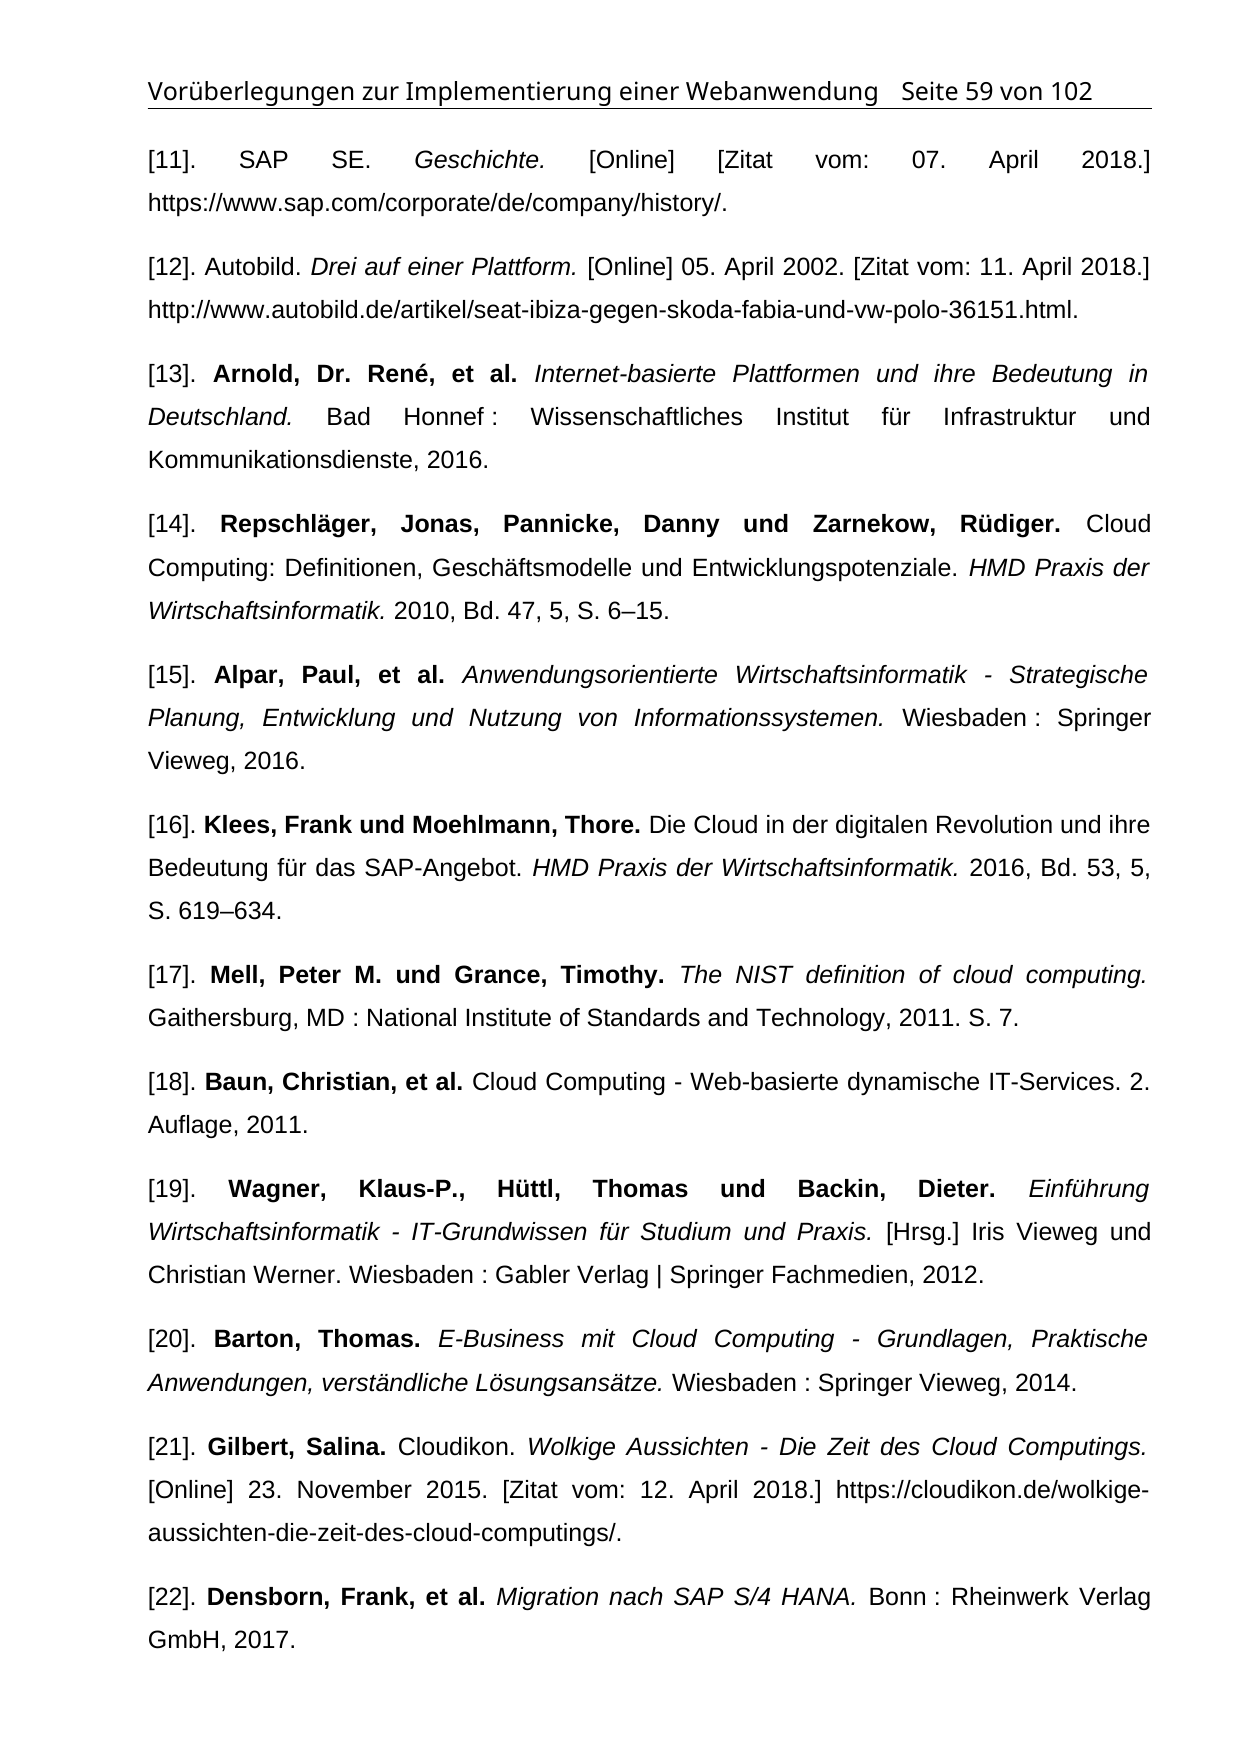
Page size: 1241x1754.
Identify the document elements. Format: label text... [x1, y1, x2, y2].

text [14]. Repschläger, Jonas, Pannicke, Danny und Zarnekow, Rüdiger. Cloud Computing: Definitionen, Geschäftsmodelle und Entwicklungspotenziale. HMD Praxis der Wirtschaftsinformatik. 2010, Bd. 47, 5, S. 6–15. [148, 509, 1152, 624]
text [22]. Densborn, Frank, et al. Migration nach SAP S/4 HANA. Bonn : Rheinwerk Verlag GmbH, 2017. [148, 1582, 1152, 1654]
text [19]. Wagner, Klaus-P., Hüttl, Thomas und Backin, Dieter. Einführung Wirtschaftsinformatik - IT-Grundwissen für Studium und Praxis. [Hrsg.] Iris Vieweg und Christian Werner. Wiesbaden : Gabler Verlag | Springer Fachmedien, 2012. [148, 1174, 1152, 1289]
text [18]. Baun, Christian, et al. Cloud Computing - Web-basierte dynamische IT-Services. 2. Auflage, 2011. [148, 1067, 1152, 1139]
text [13]. Arnold, Dr. René, et al. Internet-basierte Plattformen und ihre Bedeutung in Deutschland. Bad Honnef : Wissenschaftliches Institut für Infrastruktur und Kommunikationsdienste, 2016. [148, 359, 1152, 474]
text [17]. Mell, Peter M. und Grance, Timothy. The NIST definition of cloud computing. Gaithersburg, MD : National Institute of Standards and Technology, 2011. S. 7. [148, 960, 1152, 1032]
text [11]. SAP SE. Geschichte. [Online] [Zitat vom: 07. April 2018.] https://www.sap.com/corporate/de/company/history/. [148, 145, 1152, 217]
text [20]. Barton, Thomas. E-Business mit Cloud Computing - Grundlagen, Praktische Anwendungen, verständliche Lösungsansätze. Wiesbaden : Springer Vieweg, 2014. [148, 1324, 1152, 1396]
text [21]. Gilbert, Salina. Cloudikon. Wolkige Aussichten - Die Zeit des Cloud Computings. [Online] 23. November 2015. [Zitat vom: 12. April 2018.] https://cloudikon.de/wolkige-aussichten-die-zeit-des-cloud-computings/. [148, 1432, 1152, 1547]
text [12]. Autobild. Drei auf einer Plattform. [Online] 05. April 2002. [Zitat vom: 11. April 2018.] http://www.autobild.de/artikel/seat-ibiza-gegen-skoda-fabia-und-vw-polo-36151.html. [148, 252, 1152, 324]
text [15]. Alpar, Paul, et al. Anwendungsorientierte Wirtschaftsinformatik - Strategische Planung, Entwicklung und Nutzung von Informationssystemen. Wiesbaden : Springer Vieweg, 2016. [148, 660, 1152, 775]
text [16]. Klees, Frank und Moehlmann, Thore. Die Cloud in der digitalen Revolution und ihre Bedeutung für das SAP-Angebot. HMD Praxis der Wirtschaftsinformatik. 2016, Bd. 53, 5, S. 619–634. [148, 810, 1152, 925]
